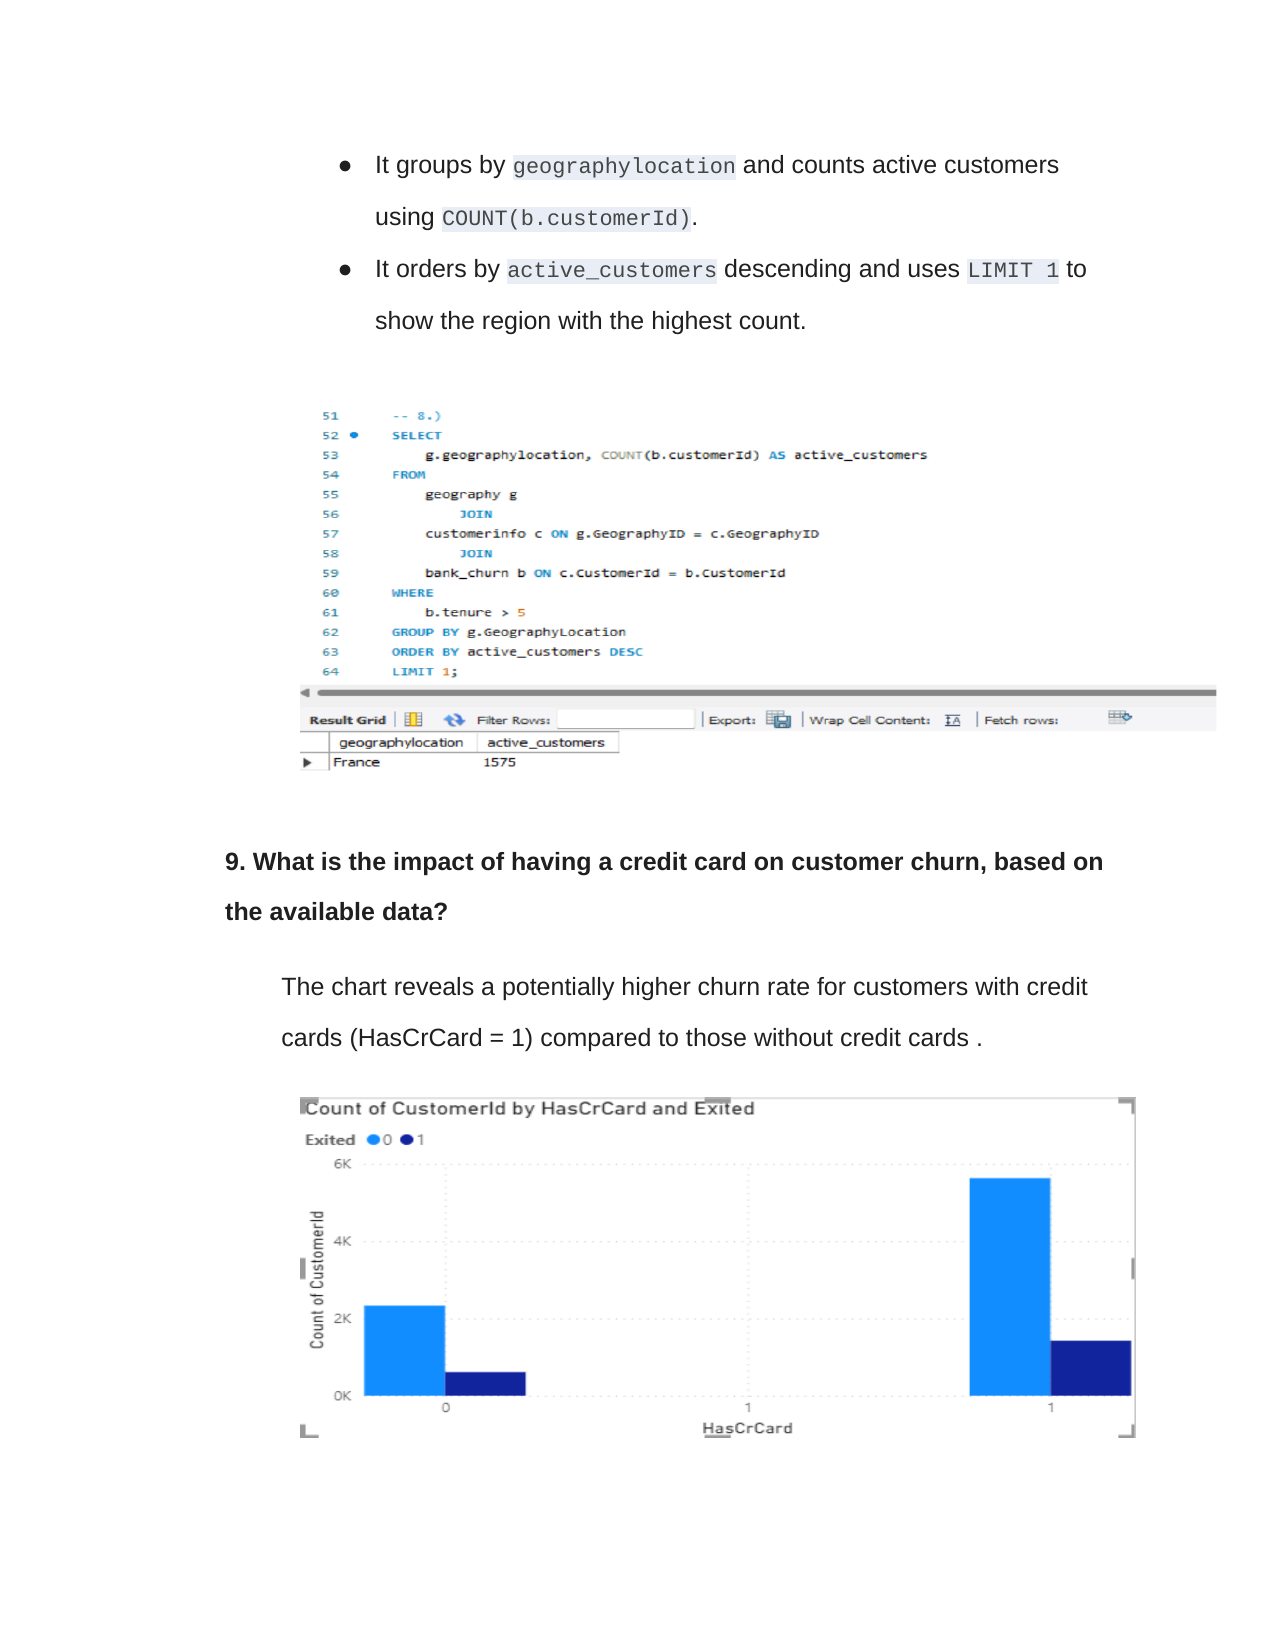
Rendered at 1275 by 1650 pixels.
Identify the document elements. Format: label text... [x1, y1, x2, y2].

list It groups by geographylocation and counts active customers using COUNT(b.customerId). [337, 150, 1125, 232]
picture [300, 408, 1217, 802]
text 9. What is the impact of having a credit card on customer churn, based on the available data? [225, 847, 1125, 926]
picture [300, 1097, 1136, 1438]
text The chart reveals a potentially higher churn rate for customers with credit cards (HasCrCard = 1) compared to those without credit cards . [281, 972, 1125, 1051]
list It orders by active_customers descending and uses LIMIT 1 to show the region with the highest count. [337, 254, 1125, 334]
